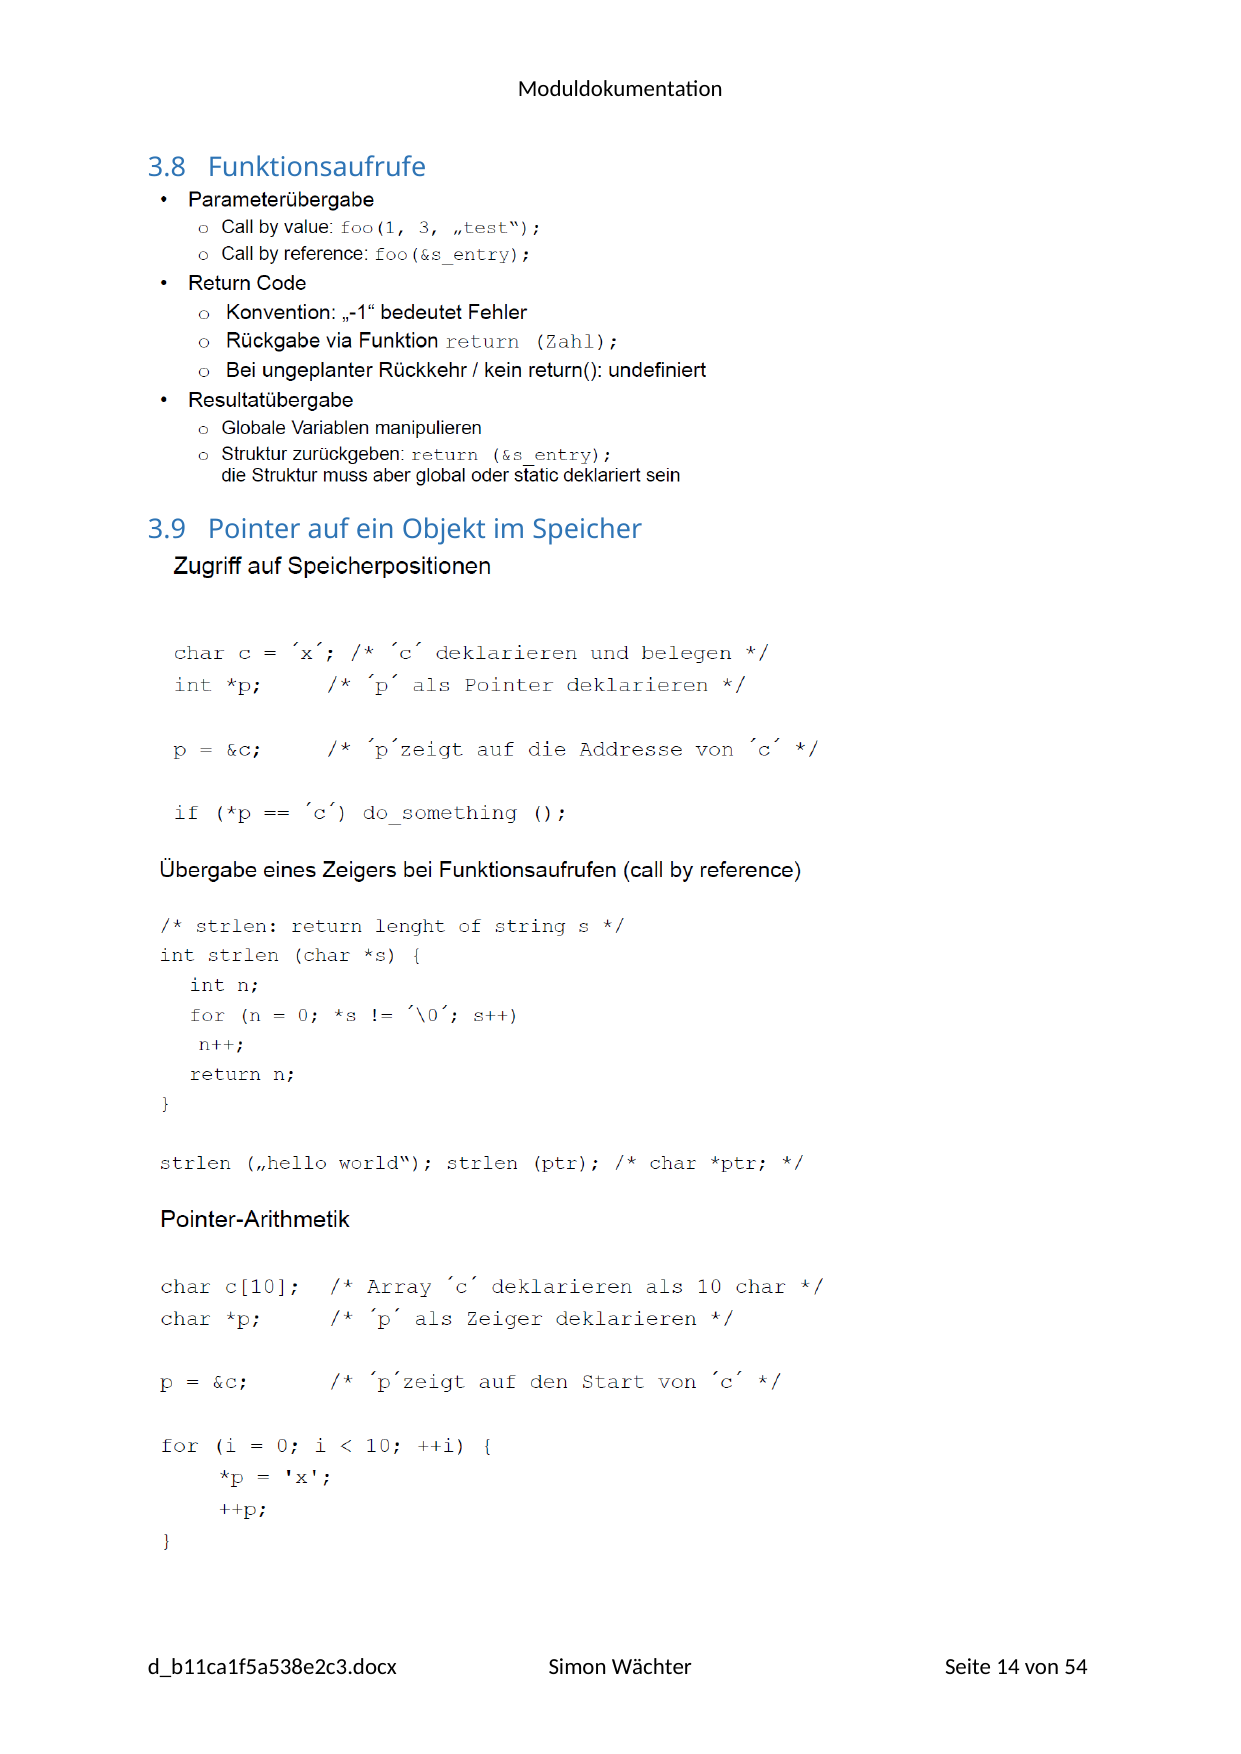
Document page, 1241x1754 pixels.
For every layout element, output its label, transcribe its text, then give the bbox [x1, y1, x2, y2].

subtitle Pointer auf ein Objekt im Speicher [148, 510, 1093, 547]
subtitle Funktionsaufrufe [148, 148, 1093, 184]
picture [147, 853, 825, 1185]
picture [147, 549, 831, 835]
picture [147, 187, 716, 492]
picture [147, 1203, 833, 1563]
